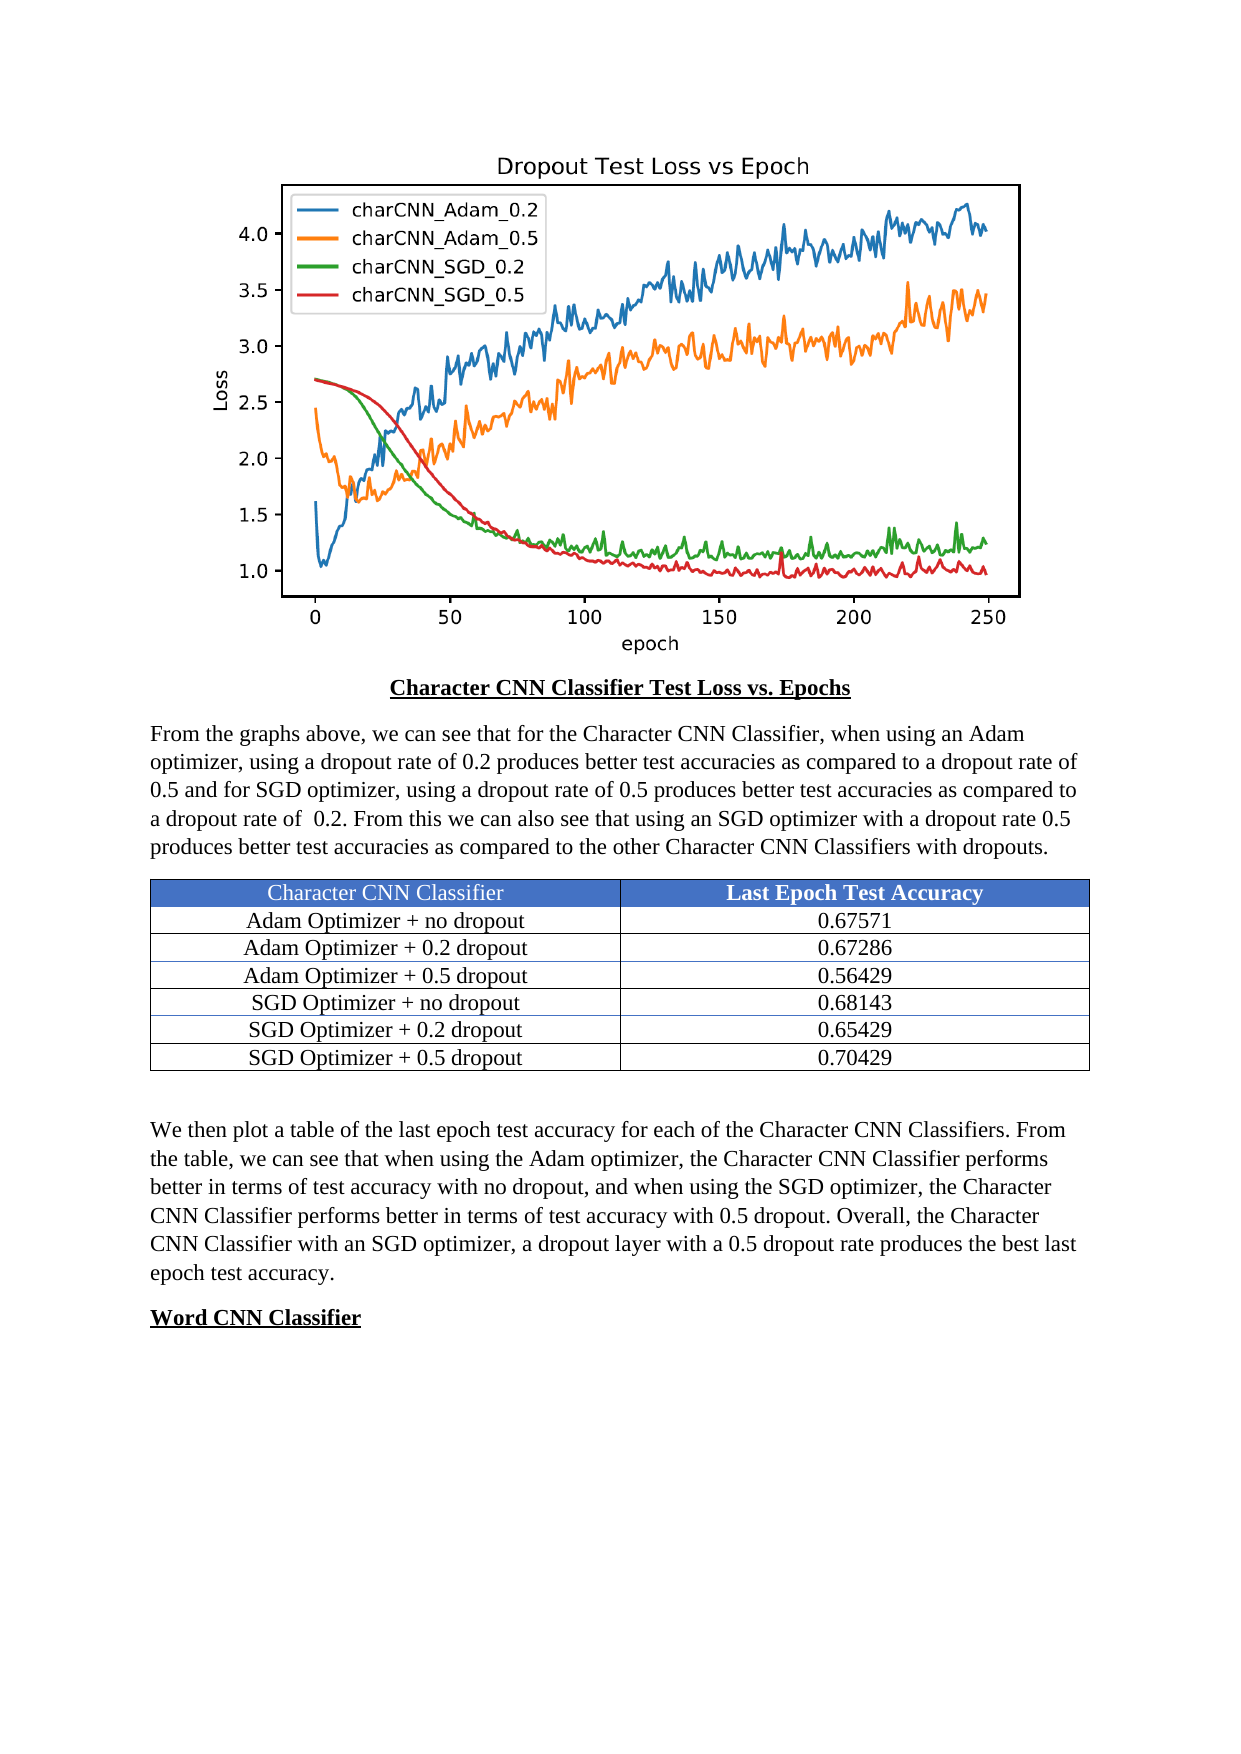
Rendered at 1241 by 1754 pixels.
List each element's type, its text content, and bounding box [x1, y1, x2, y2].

table_header Character CNN Classifier [151, 880, 620, 906]
table_cell Adam Optimizer + 0.5 dropout [151, 962, 620, 988]
text From the graphs above, we can see that for the Character CNN Classifier, when using an Adam optimizer, using a dropout rate of 0.2 produces better test accuracies as compared to a dropout rate of 0.5 and for SGD optimizer, using a dropout rate of 0.5 produces better test accuracies as compared to a dropout rate of 0.2. From this we can also see that using an SGD optimizer with a dropout rate 0.5 produces better test accuracies as compared to the other Character CNN Classifiers with dropouts. [150, 719, 1090, 860]
table_cell 0.68143 [621, 989, 1089, 1015]
text We then plot a table of the last epoch test accuracy for each of the Character CNN Classifiers. From the table, we can see that when using the Adam optimizer, the Character CNN Classifier performs better in terms of test accuracy with no dropout, and when using the SGD optimizer, the Character CNN Classifier performs better in terms of test accuracy with 0.5 dropout. Overall, the Character CNN Classifier with an SGD optimizer, a dropout layer with a 0.5 dropout rate produces the best last epoch test accuracy. [150, 1116, 1090, 1285]
table_cell SGD Optimizer + 0.2 dropout [151, 1016, 620, 1043]
table_cell 0.67571 [621, 907, 1089, 933]
table_cell 0.67286 [621, 934, 1089, 961]
table_cell SGD Optimizer + 0.5 dropout [151, 1044, 620, 1070]
table_cell 0.70429 [621, 1044, 1089, 1070]
picture [210, 150, 1030, 656]
table_cell Adam Optimizer + 0.2 dropout [151, 934, 620, 961]
text Word CNN Classifier [150, 1304, 1090, 1330]
table_cell 0.56429 [621, 962, 1089, 988]
table_header Last Epoch Test Accuracy [621, 880, 1089, 906]
text Character CNN Classifier Test Loss vs. Epochs [150, 674, 1090, 701]
table_cell SGD Optimizer + no dropout [151, 989, 620, 1015]
table_cell Adam Optimizer + no dropout [151, 907, 620, 933]
table_cell 0.65429 [621, 1016, 1089, 1043]
